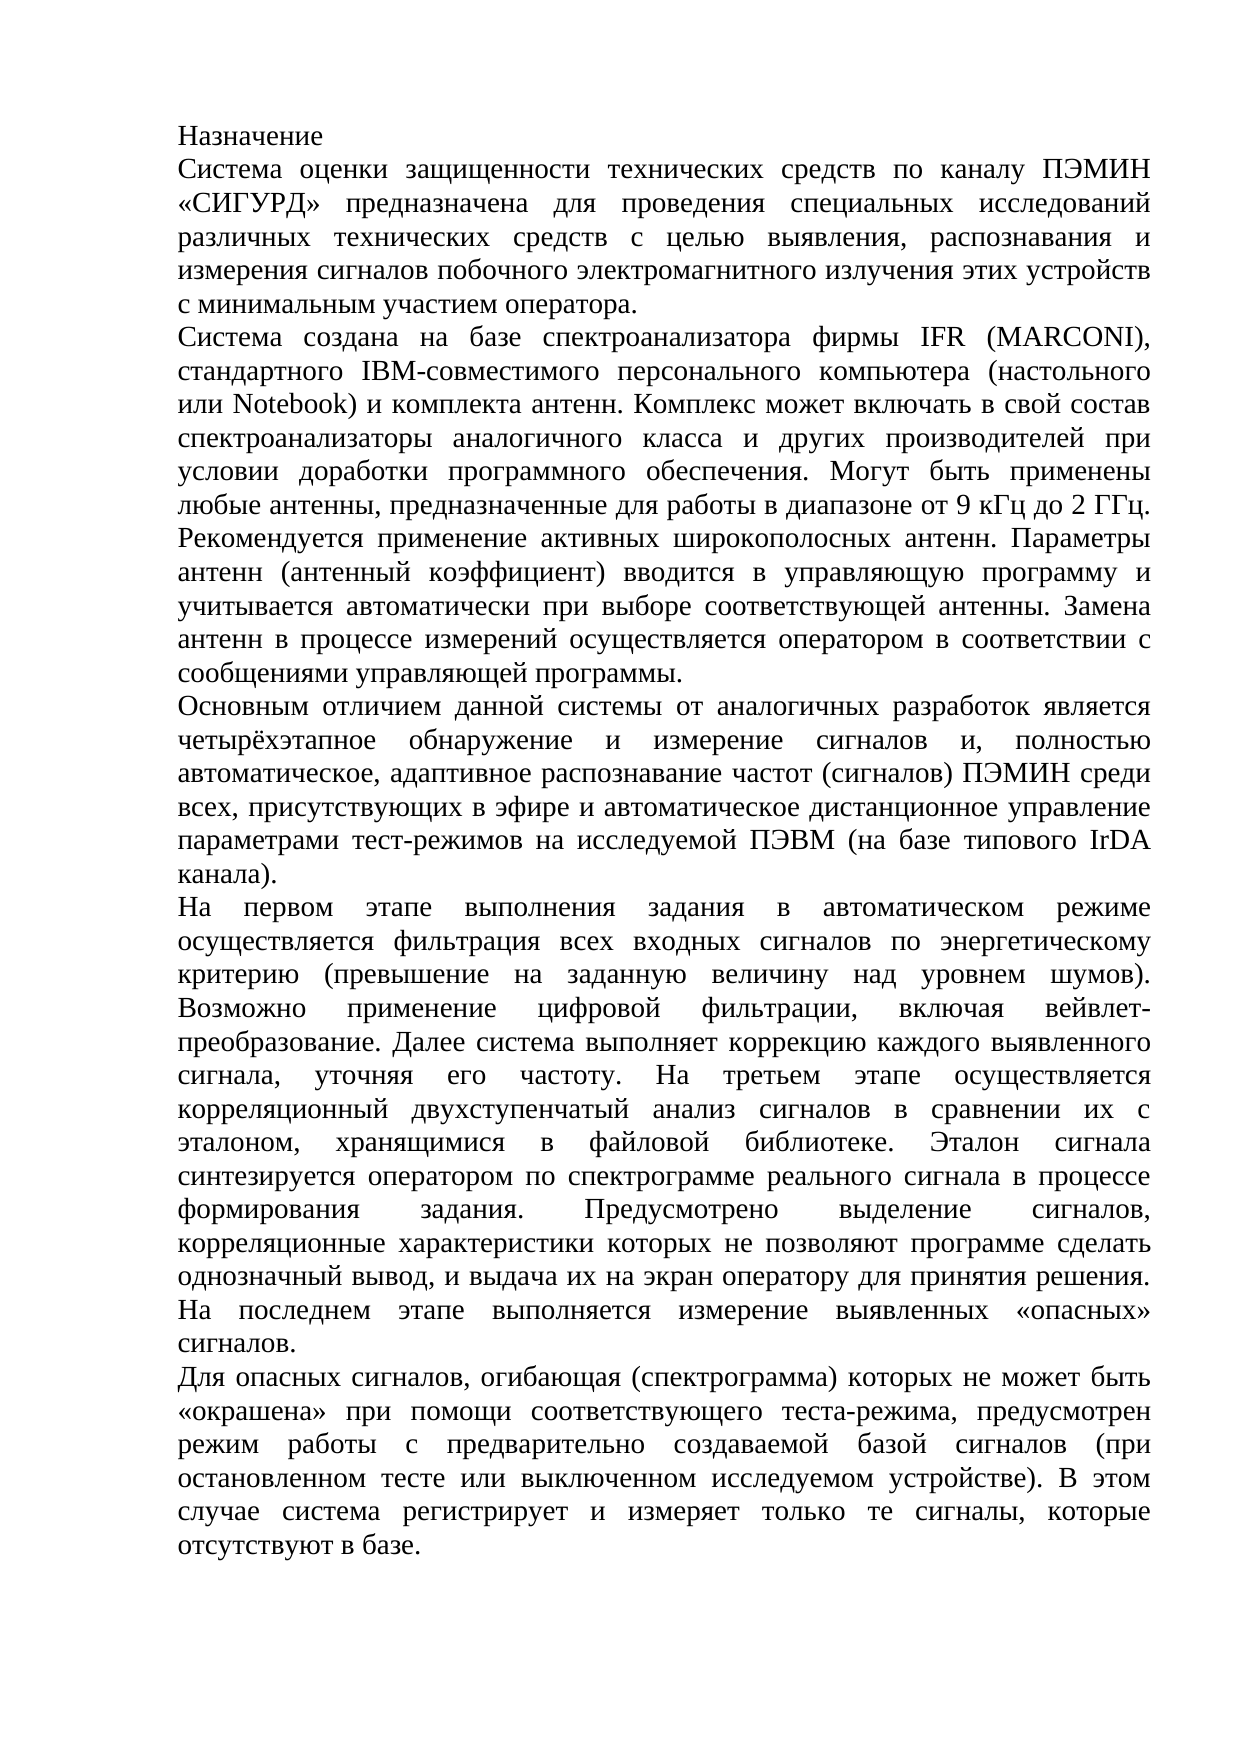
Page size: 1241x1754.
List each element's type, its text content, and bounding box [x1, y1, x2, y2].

text На первом этапе выполнения задания в автоматическом режиме осуществляется фильтрация всех входных сигналов по энергетическому критерию (превышение на заданную величину над уровнем шумов). Возможно применение цифровой фильтрации, включая вейвлет-преобразование. Далее система выполняет коррекцию каждого выявленного сигнала, уточняя его частоту. На третьем этапе осуществляется корреляционный двухступенчатый анализ сигналов в сравнении их с эталоном, хранящимися в файловой библиотеке. Эталон сигнала синтезируется оператором по спектрограмме реального сигнала в процессе формирования задания. Предусмотрено выделение сигналов, корреляционные характеристики которых не позволяют программе сделать однозначный вывод, и выдача их на экран оператору для принятия решения. На последнем этапе выполняется измерение выявленных «опасных» сигналов. [177, 889, 1152, 1359]
text Система оценки защищенности технических средств по каналу ПЭМИН «СИГУРД» предназначена для проведения специальных исследований различных технических средств с целью выявления, распознавания и измерения сигналов побочного электромагнитного излучения этих устройств с минимальным участием оператора. [177, 152, 1152, 319]
text Для опасных сигналов, огибающая (спектрограмма) которых не может быть «окрашена» при помощи соответствующего теста-режима, предусмотрен режим работы с предварительно создаваемой базой сигналов (при остановленном тесте или выключенном исследуемом устройстве). В этом случае система регистрирует и измеряет только те сигналы, которые отсутствуют в базе. [177, 1359, 1152, 1560]
text Основным отличием данной системы от аналогичных разработок является четырёхэтапное обнаружение и измерение сигналов и, полностью автоматическое, адаптивное распознавание частот (сигналов) ПЭМИН среди всех, присутствующих в эфире и автоматическое дистанционное управление параметрами тест-режимов на исследуемой ПЭВМ (на базе типового IrDA канала). [177, 688, 1152, 889]
text Система создана на базе спектроанализатора фирмы IFR (MARCONI), стандартного IBM-совместимого персонального компьютера (настольного или Notebook) и комплекта антенн. Комплекс может включать в свой состав спектроанализаторы аналогичного класса и других производителей при условии доработки программного обеспечения. Могут быть применены любые антенны, предназначенные для работы в диапазоне от 9 кГц до 2 ГГц. Рекомендуется применение активных широкополосных антенн. Параметры антенн (антенный коэффициент) вводится в управляющую программу и учитывается автоматически при выборе соответствующей антенны. Замена антенн в процессе измерений осуществляется оператором в соответствии с сообщениями управляющей программы. [177, 319, 1152, 688]
text Назначение [177, 118, 1152, 152]
